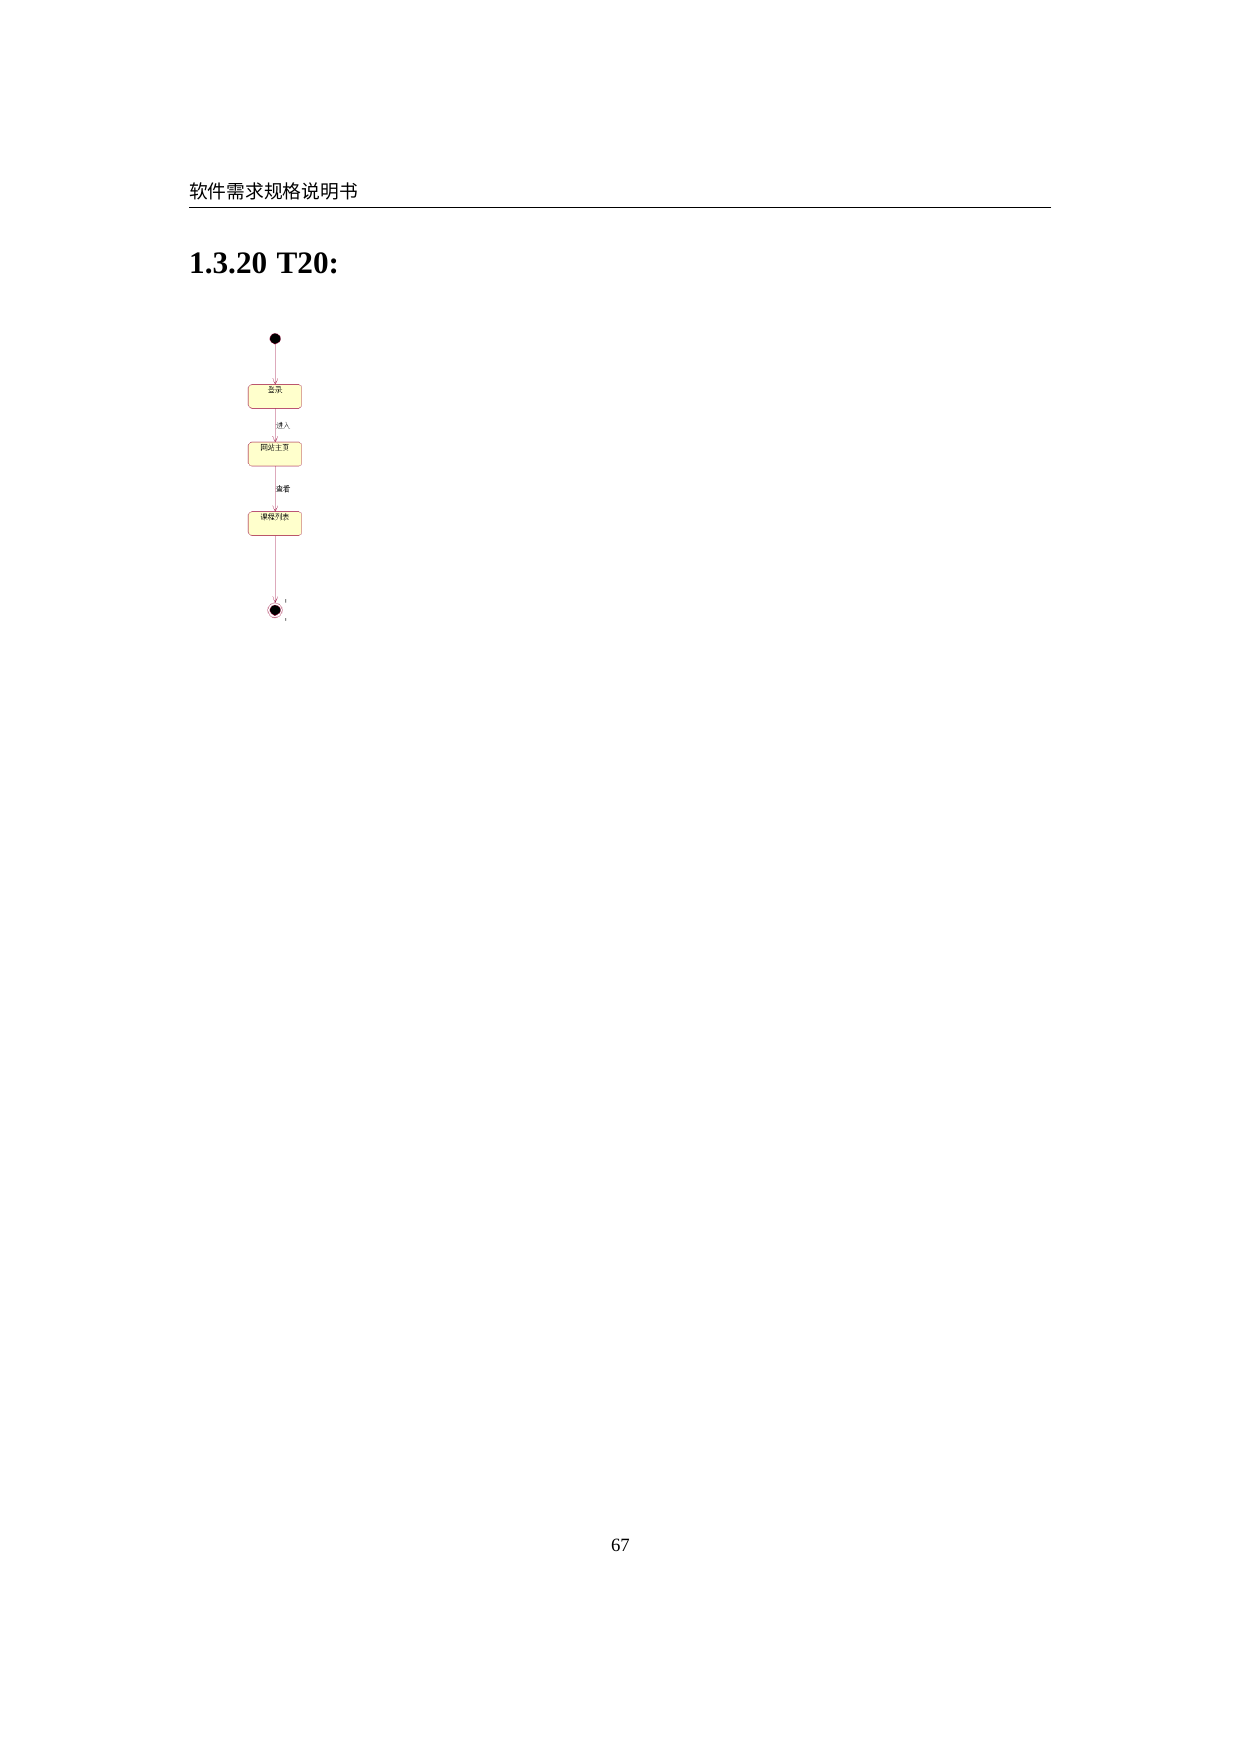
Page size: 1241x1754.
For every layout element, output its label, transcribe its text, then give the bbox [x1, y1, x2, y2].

subtitle T20: [189, 244, 1051, 280]
picture [188, 308, 392, 657]
